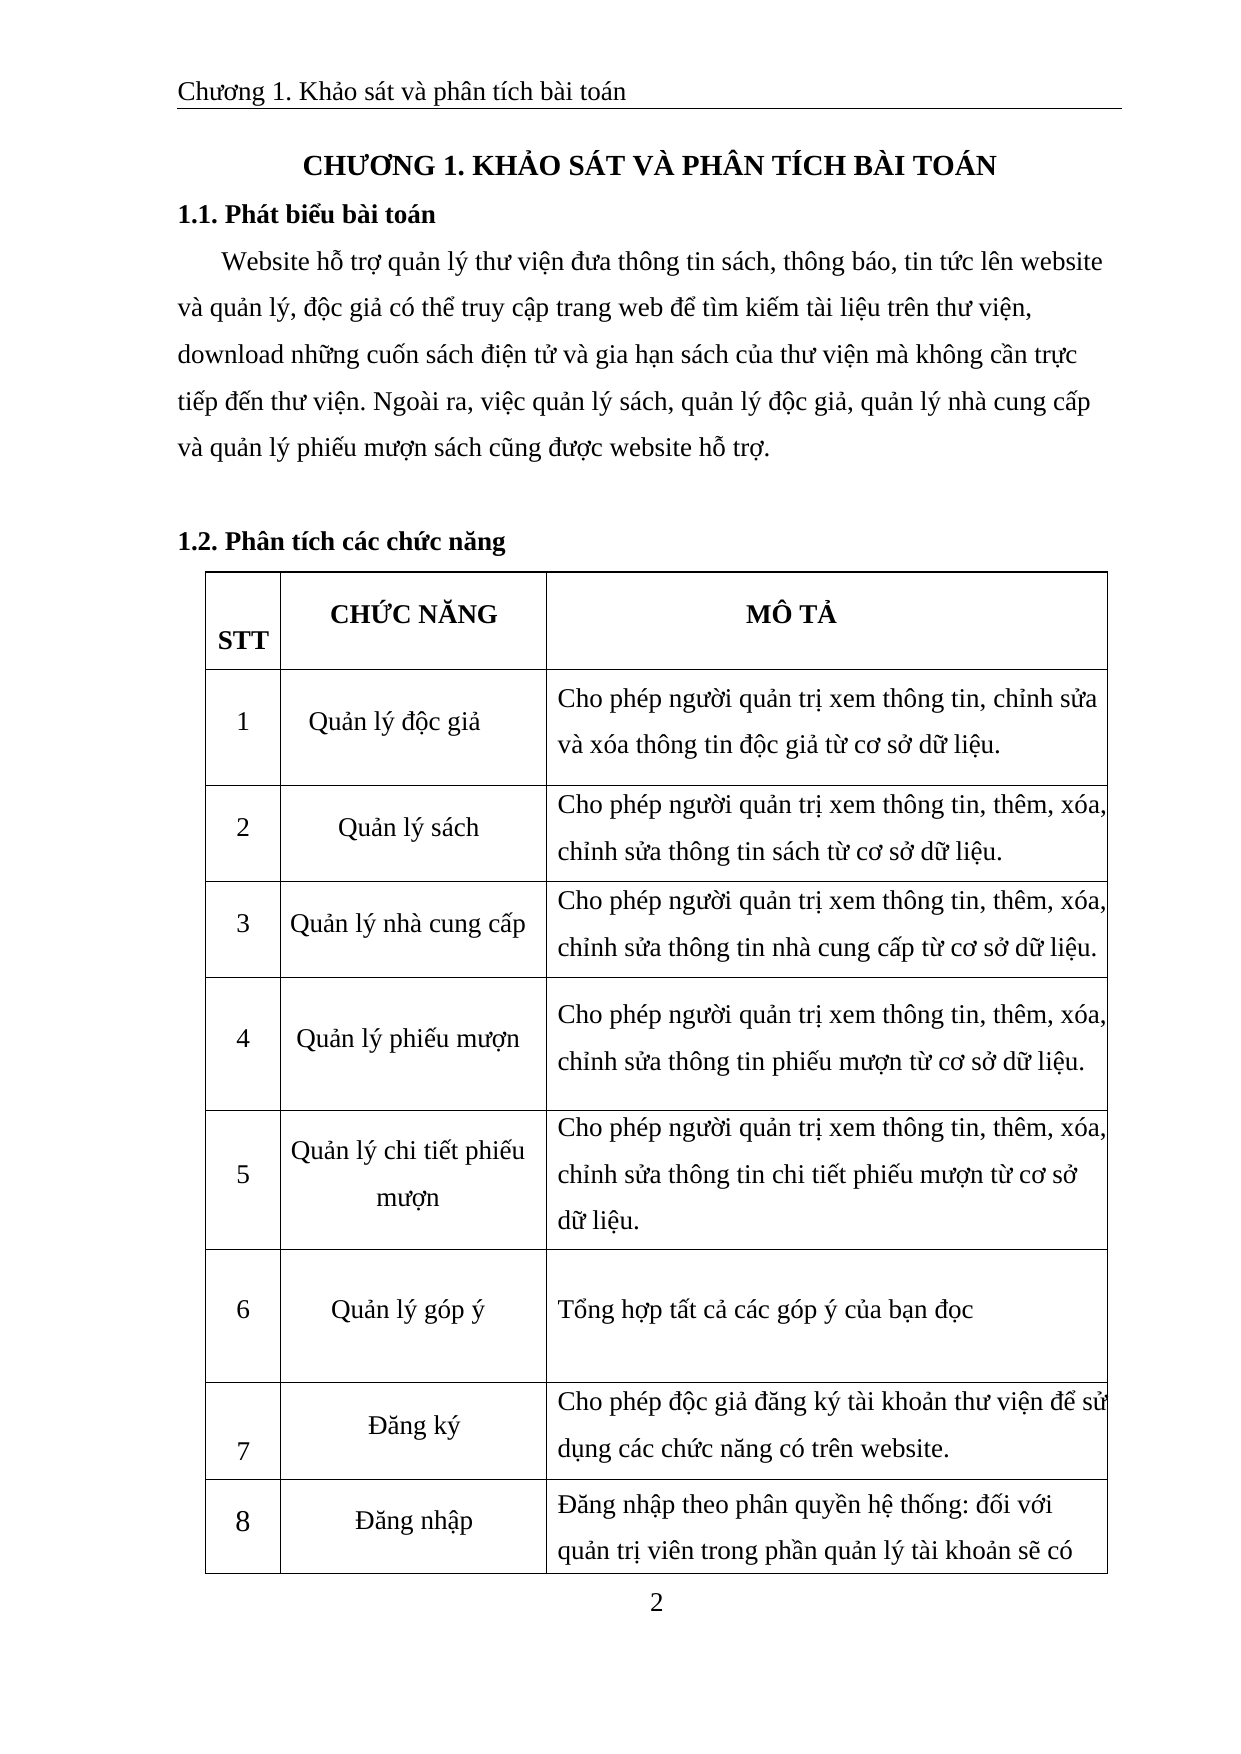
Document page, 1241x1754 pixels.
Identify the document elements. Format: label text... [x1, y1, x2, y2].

table_cell Cho phép người quản trị xem thông tin, thêm, xóa, chỉnh sửa thông tin chi tiết phiếu mượn từ cơ sở dữ liệu. [547, 1111, 1107, 1249]
table_cell Quản lý sách [281, 786, 546, 881]
table_cell Cho phép độc giả đăng ký tài khoản thư viện để sử dụng các chức năng có trên website. [547, 1383, 1107, 1479]
table_cell 3 [206, 882, 280, 977]
text Website hỗ trợ quản lý thư viện đưa thông tin sách, thông báo, tin tức lên website và quản lý, độc giả có thể truy cập trang web để tìm kiếm tài liệu trên thư viện, download những cuốn sách điện tử và gia hạn sách của thư viện mà không cần trực tiếp đến thư viện. Ngoài ra, việc quản lý sách, quản lý độc giả, quản lý nhà cung cấp và quản lý phiếu mượn sách cũng được website hỗ trợ. [177, 245, 1122, 462]
table_cell Cho phép người quản trị xem thông tin, thêm, xóa, chỉnh sửa thông tin nhà cung cấp từ cơ sở dữ liệu. [547, 882, 1107, 977]
table_cell Tổng hợp tất cả các góp ý của bạn đọc [547, 1250, 1107, 1382]
table_cell Đăng ký [281, 1383, 546, 1479]
table_cell Quản lý nhà cung cấp [281, 882, 546, 977]
table_cell 8 [206, 1480, 280, 1573]
table_cell Cho phép người quản trị xem thông tin, chỉnh sửa và xóa thông tin độc giả từ cơ sở dữ liệu. [547, 670, 1107, 785]
table_cell Quản lý phiếu mượn [281, 978, 546, 1110]
text KHẢO SÁT VÀ PHÂN TÍCH BÀI TOÁN [177, 148, 1122, 181]
table_header MÔ TẢ [547, 573, 1107, 669]
table_header STT [206, 573, 280, 669]
text Phân tích các chức năng [177, 525, 1122, 556]
text Phát biểu bài toán [177, 198, 1122, 229]
table_cell 1 [206, 670, 280, 785]
table_cell 6 [206, 1250, 280, 1382]
table_cell 2 [206, 786, 280, 881]
table_cell Cho phép người quản trị xem thông tin, thêm, xóa, chỉnh sửa thông tin phiếu mượn từ cơ sở dữ liệu. [547, 978, 1107, 1110]
table_cell Quản lý chi tiết phiếu mượn [281, 1111, 546, 1249]
table_cell Quản lý góp ý [281, 1250, 546, 1382]
table_cell 7 [206, 1383, 280, 1479]
table_cell 4 [206, 978, 280, 1110]
table_header CHỨC NĂNG [281, 573, 546, 669]
table_cell Cho phép người quản trị xem thông tin, thêm, xóa, chỉnh sửa thông tin sách từ cơ sở dữ liệu. [547, 786, 1107, 881]
table_cell Quản lý độc giả [281, 670, 546, 785]
table_cell Đăng nhập [281, 1480, 546, 1573]
table_cell 5 [206, 1111, 280, 1249]
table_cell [547, 1480, 1107, 1573]
